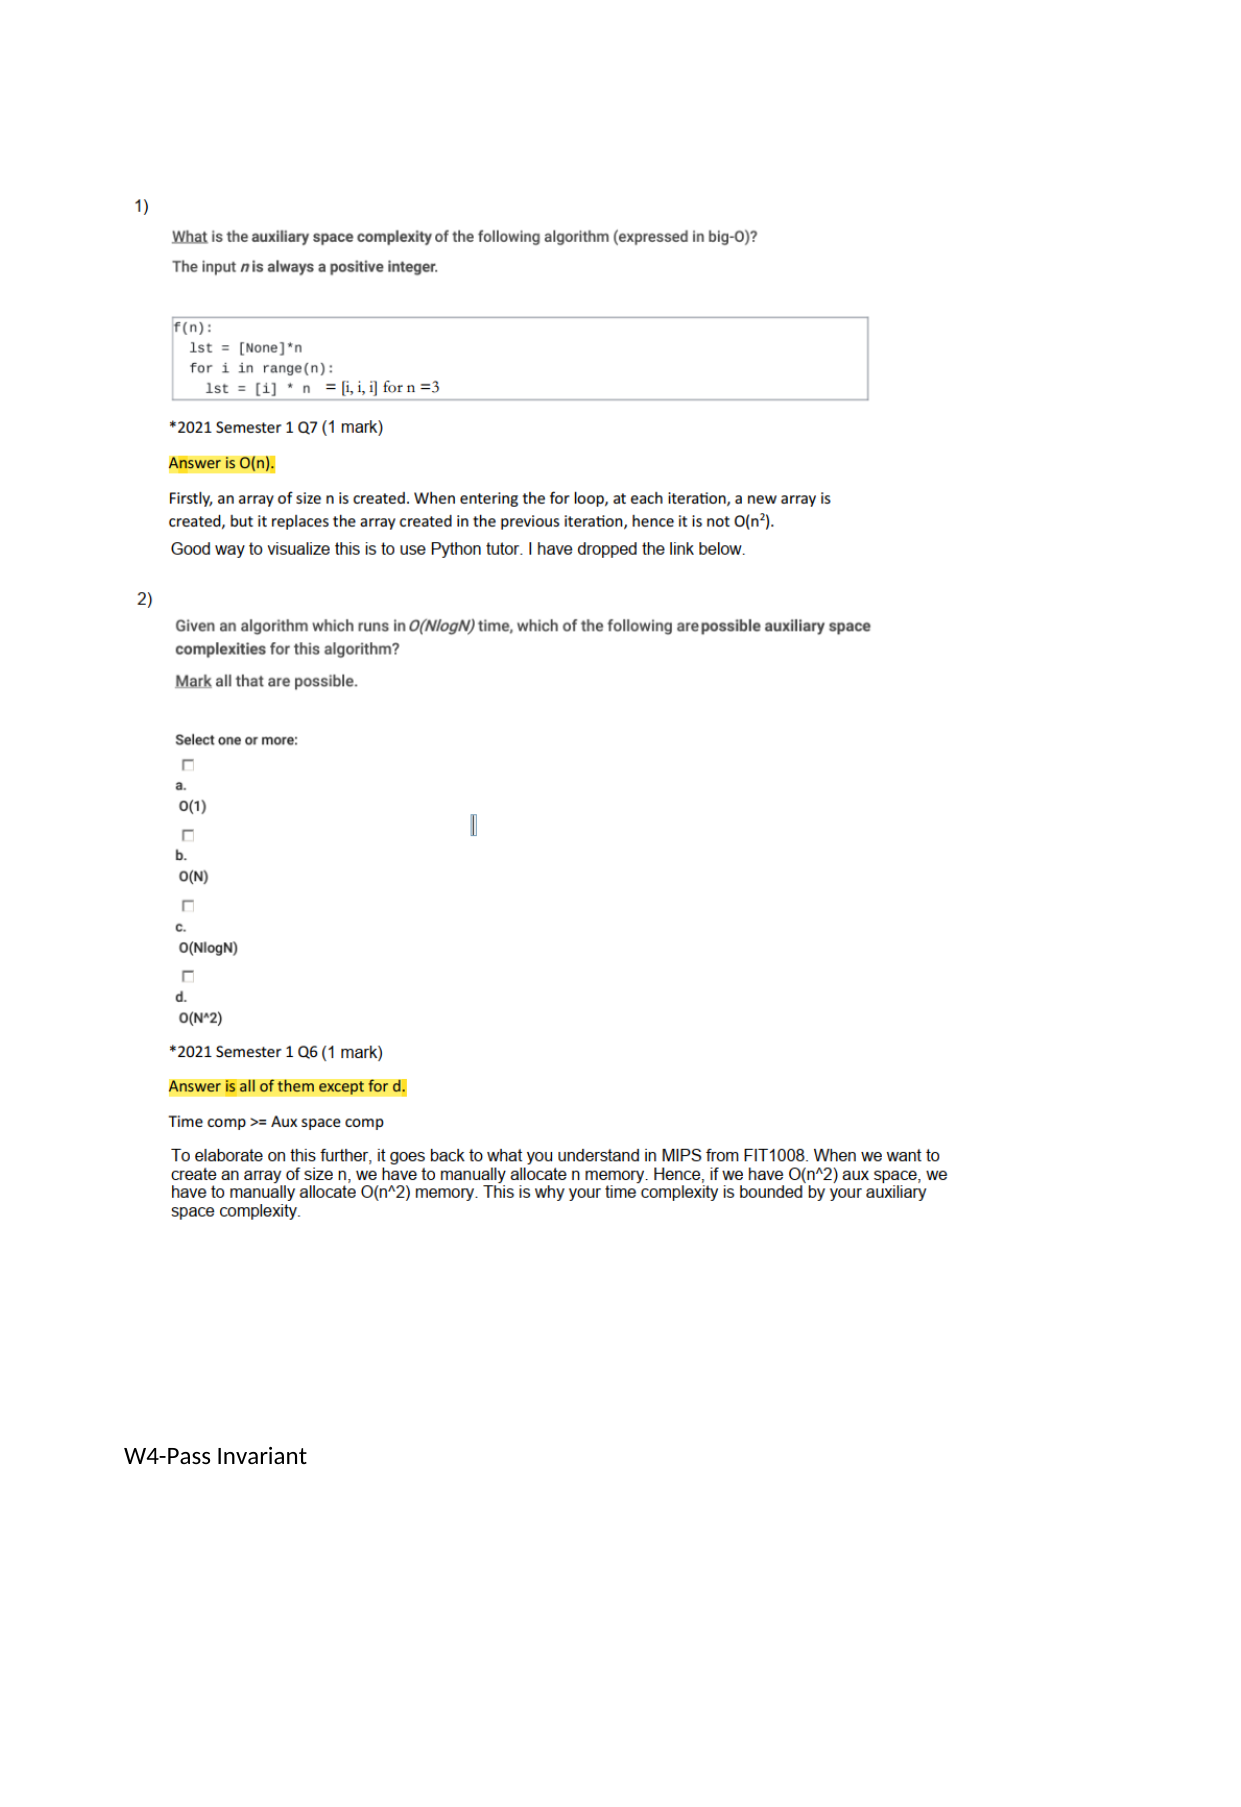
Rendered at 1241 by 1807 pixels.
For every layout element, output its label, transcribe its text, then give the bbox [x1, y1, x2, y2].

text W4-Pass Invariant [124, 1440, 1072, 1471]
picture [123, 192, 956, 1227]
